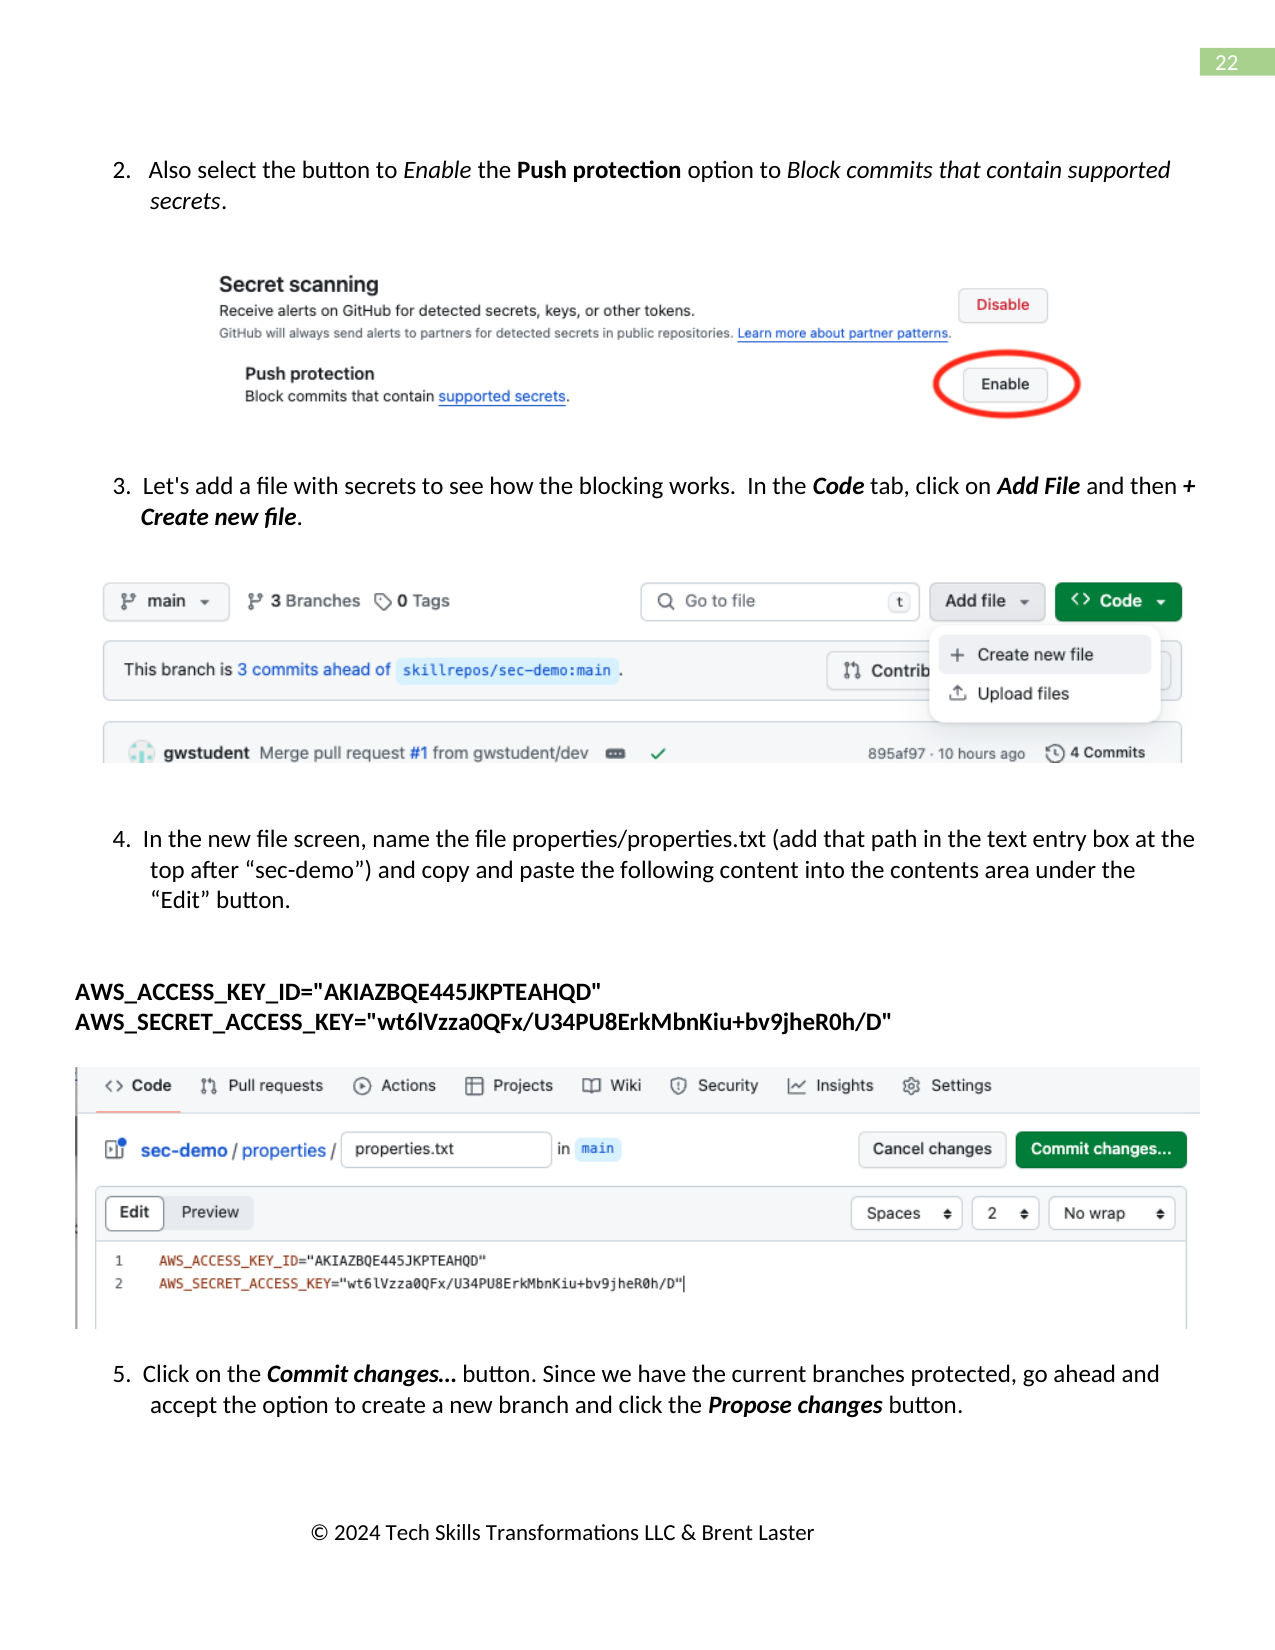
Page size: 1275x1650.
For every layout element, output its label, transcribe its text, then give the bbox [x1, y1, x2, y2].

list 3. Let's add a file with secrets to see how the blocking works. In the Code tab, click on Add File and then + Create new file. [112, 470, 1200, 531]
picture [75, 562, 1200, 763]
list 4. In the new file screen, name the file properties/properties.txt (add that path in the text entry box at the top after “sec-demo”) and copy and paste the following content into the contents area under the “Edit” button. [112, 823, 1200, 915]
picture [75, 1067, 1200, 1329]
list 5. Click on the Commit changes… button. Since we have the current branches protected, go ahead and accept the option to create a new branch and click the Propose changes button. [112, 1359, 1200, 1420]
list 2. Also select the button to Enable the Push protection option to Block commits that contain supported secrets. [112, 154, 1200, 215]
picture [168, 246, 1119, 440]
list AWS_SECRET_ACCESS_KEY="wt6lVzza0QFx/U34PU8ErkMbnKiu+bv9jheR0h/D" [75, 1007, 1200, 1037]
list AWS_ACCESS_KEY_ID="AKIAZBQE445JKPTEAHQD" [75, 976, 1200, 1007]
